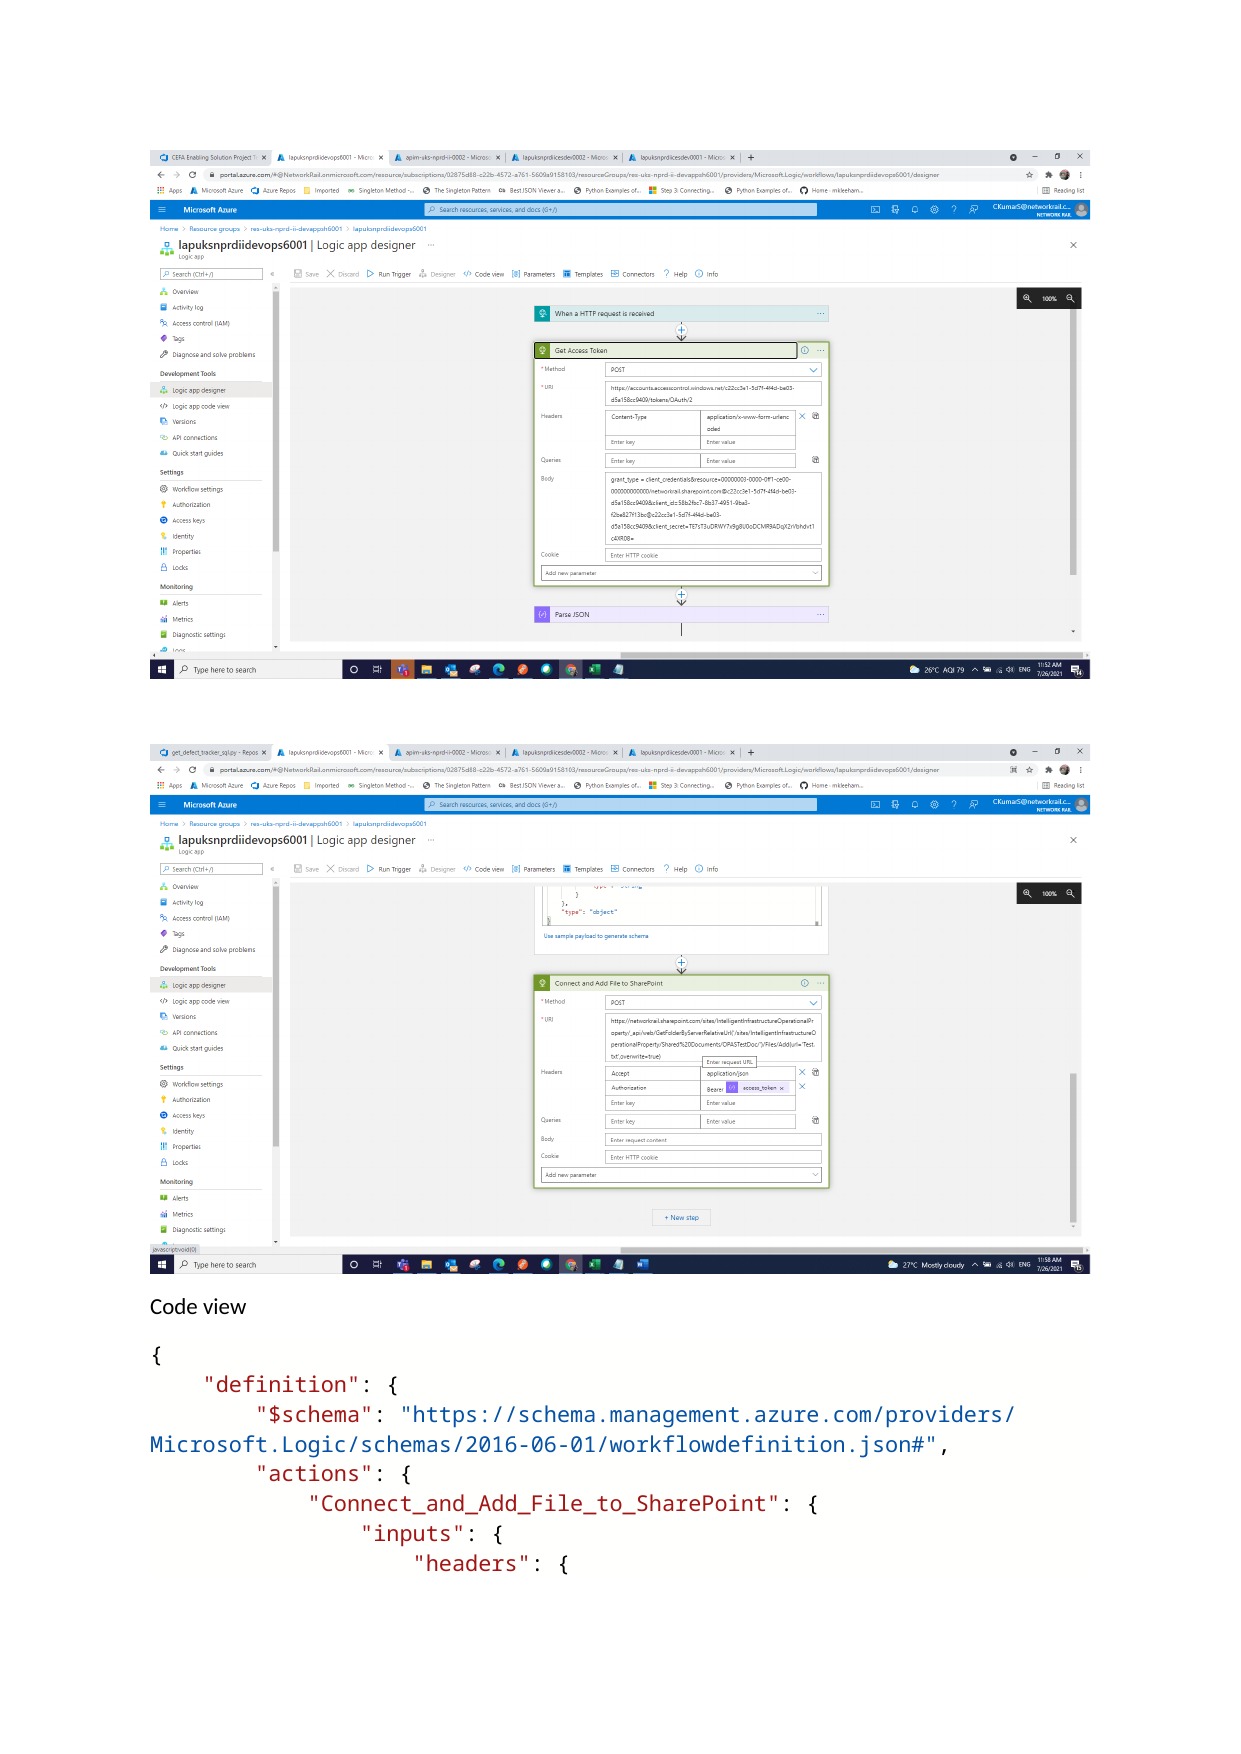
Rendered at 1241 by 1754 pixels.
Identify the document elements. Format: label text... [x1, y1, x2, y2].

text "Connect_and_Add_File_to_SharePoint": { [150, 1488, 1090, 1518]
text "definition": { [150, 1369, 1090, 1399]
text "inputs": { [150, 1518, 1090, 1548]
text Code view [150, 1292, 1090, 1320]
picture [150, 744, 1091, 1274]
picture [150, 150, 1091, 679]
text "headers": { [150, 1548, 1090, 1577]
text "$schema": "https://schema.management.azure.com/providers/Microsoft.Logic/schemas/2016-06-01/workflowdefinition.json#", [150, 1399, 1090, 1458]
text "actions": { [150, 1458, 1090, 1488]
text { [150, 1339, 1090, 1369]
